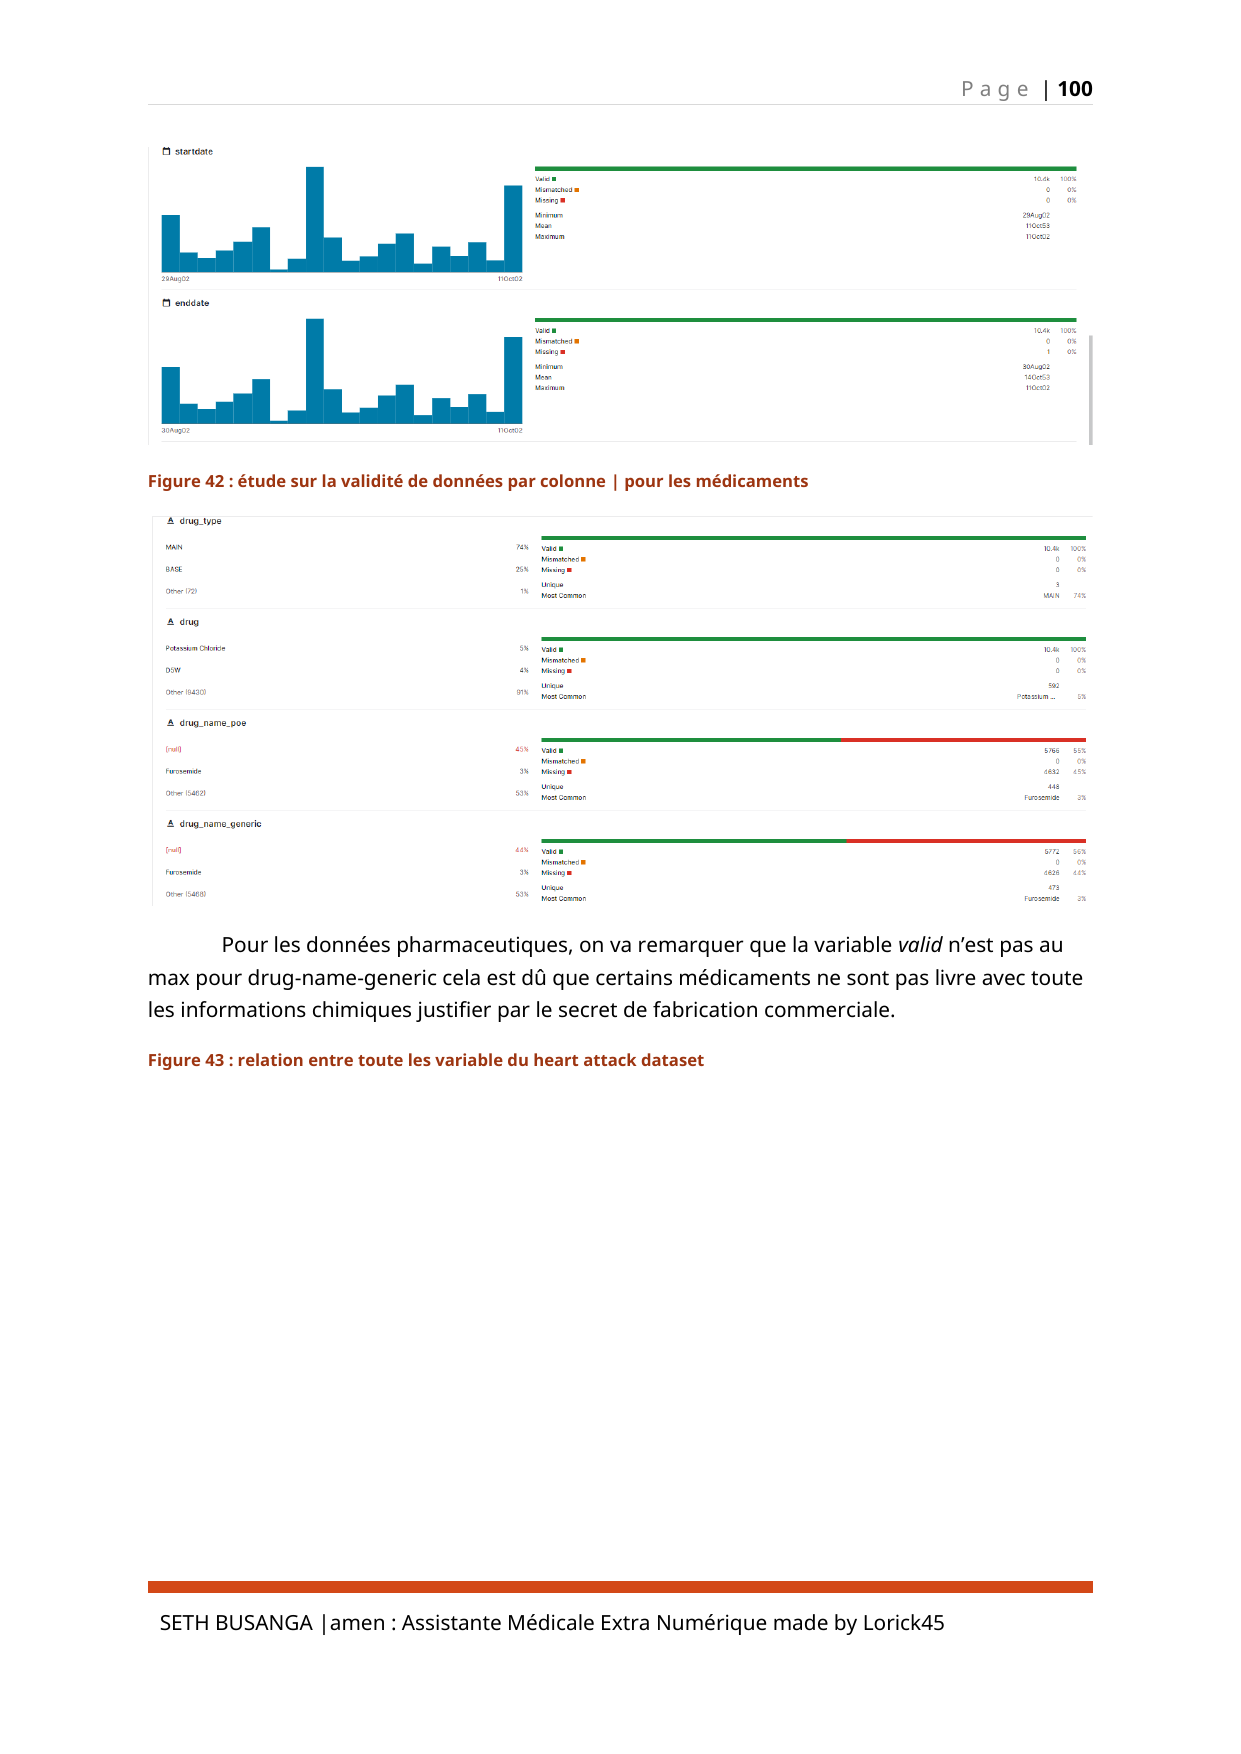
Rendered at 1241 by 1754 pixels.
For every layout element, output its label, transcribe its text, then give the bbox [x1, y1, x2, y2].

picture [147, 147, 1093, 445]
picture [147, 516, 1093, 906]
text Pour les données pharmaceutiques, on va remarquer que la variable valid n’est pas au max pour drug-name-generic cela est dû que certains médicaments ne sont pas livre avec toute les informations chimiques justifier par le secret de fabrication commerciale. [148, 930, 1093, 1024]
text Figure 43 : relation entre toute les variable du heart attack dataset [148, 1049, 1093, 1072]
text Figure 42 : étude sur la validité de données par colonne | pour les médicaments [148, 469, 1093, 492]
